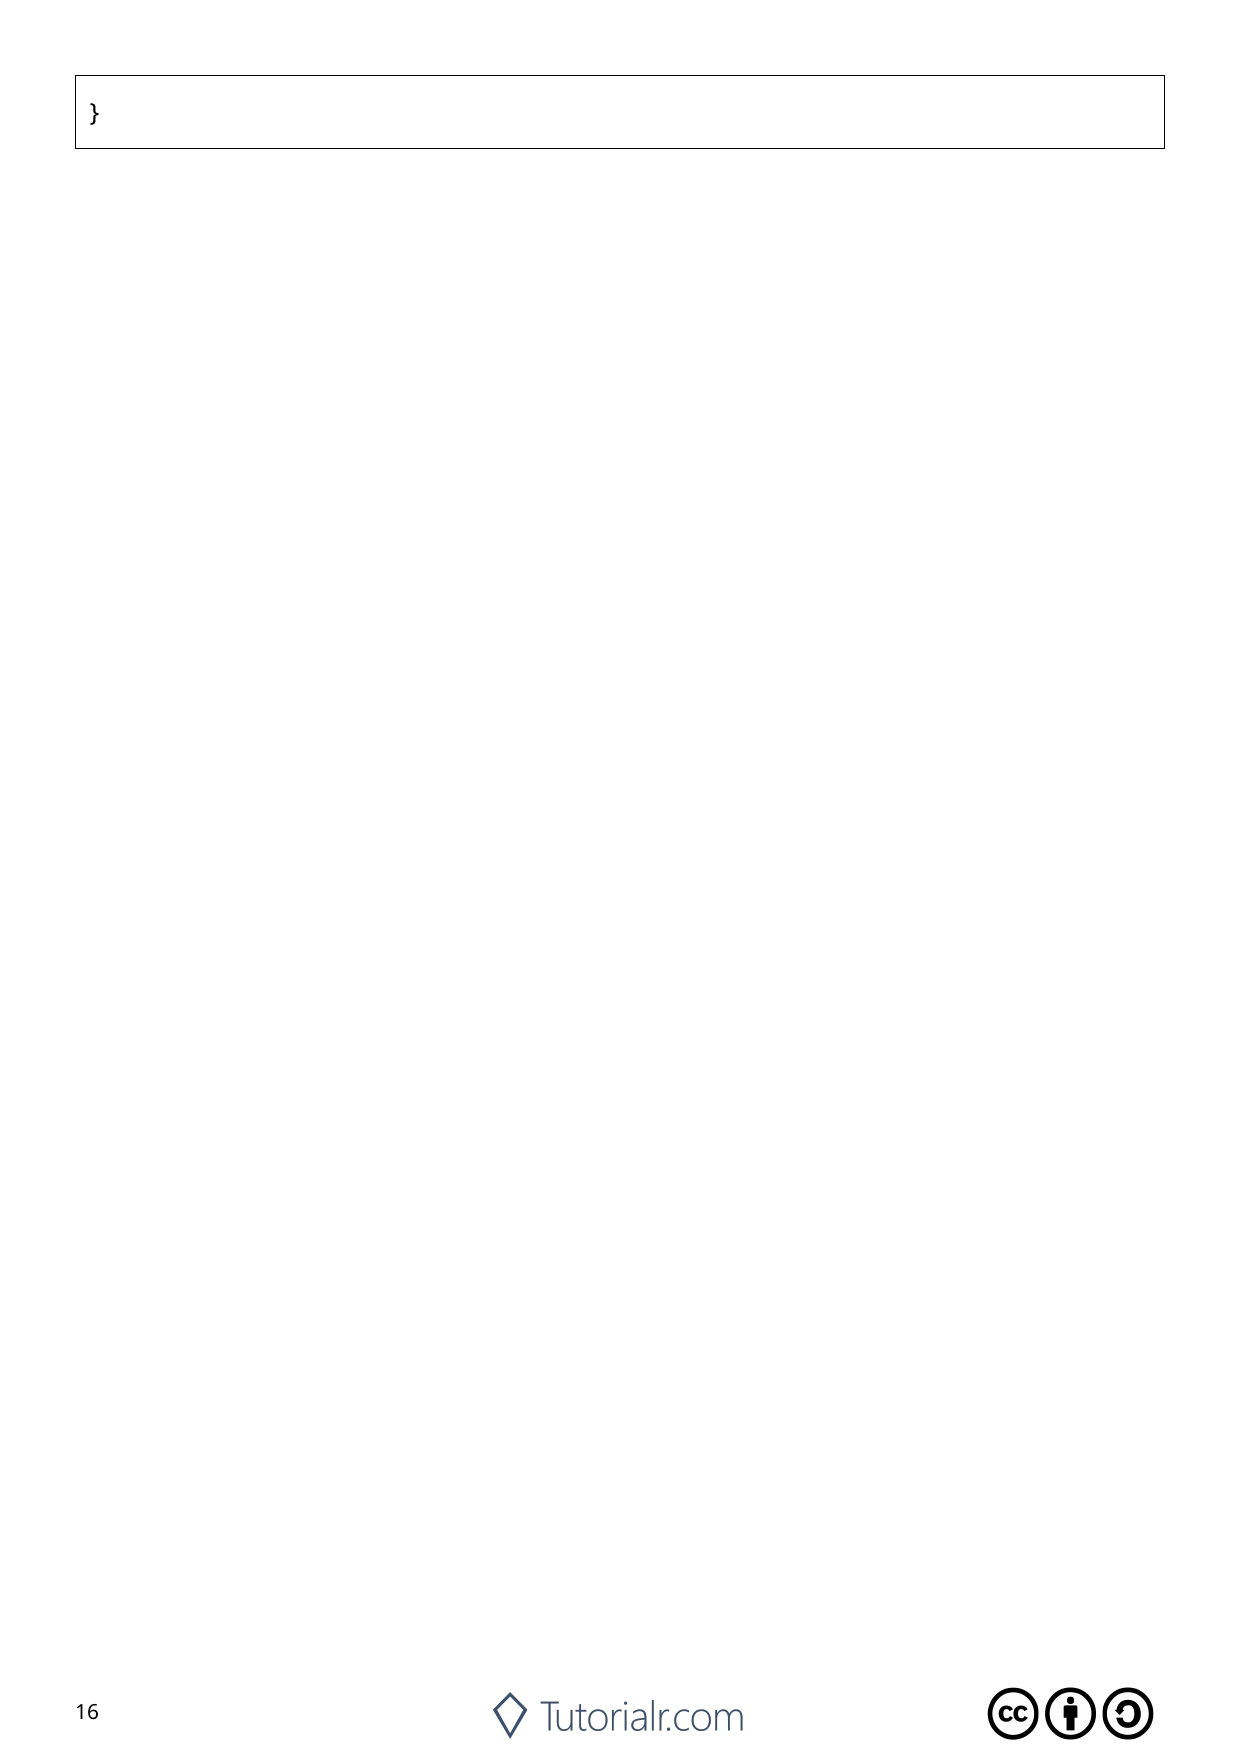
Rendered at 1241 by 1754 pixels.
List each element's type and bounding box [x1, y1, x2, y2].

table_header [76, 76, 1164, 148]
picture [487, 1692, 753, 1739]
picture [975, 1682, 1166, 1746]
